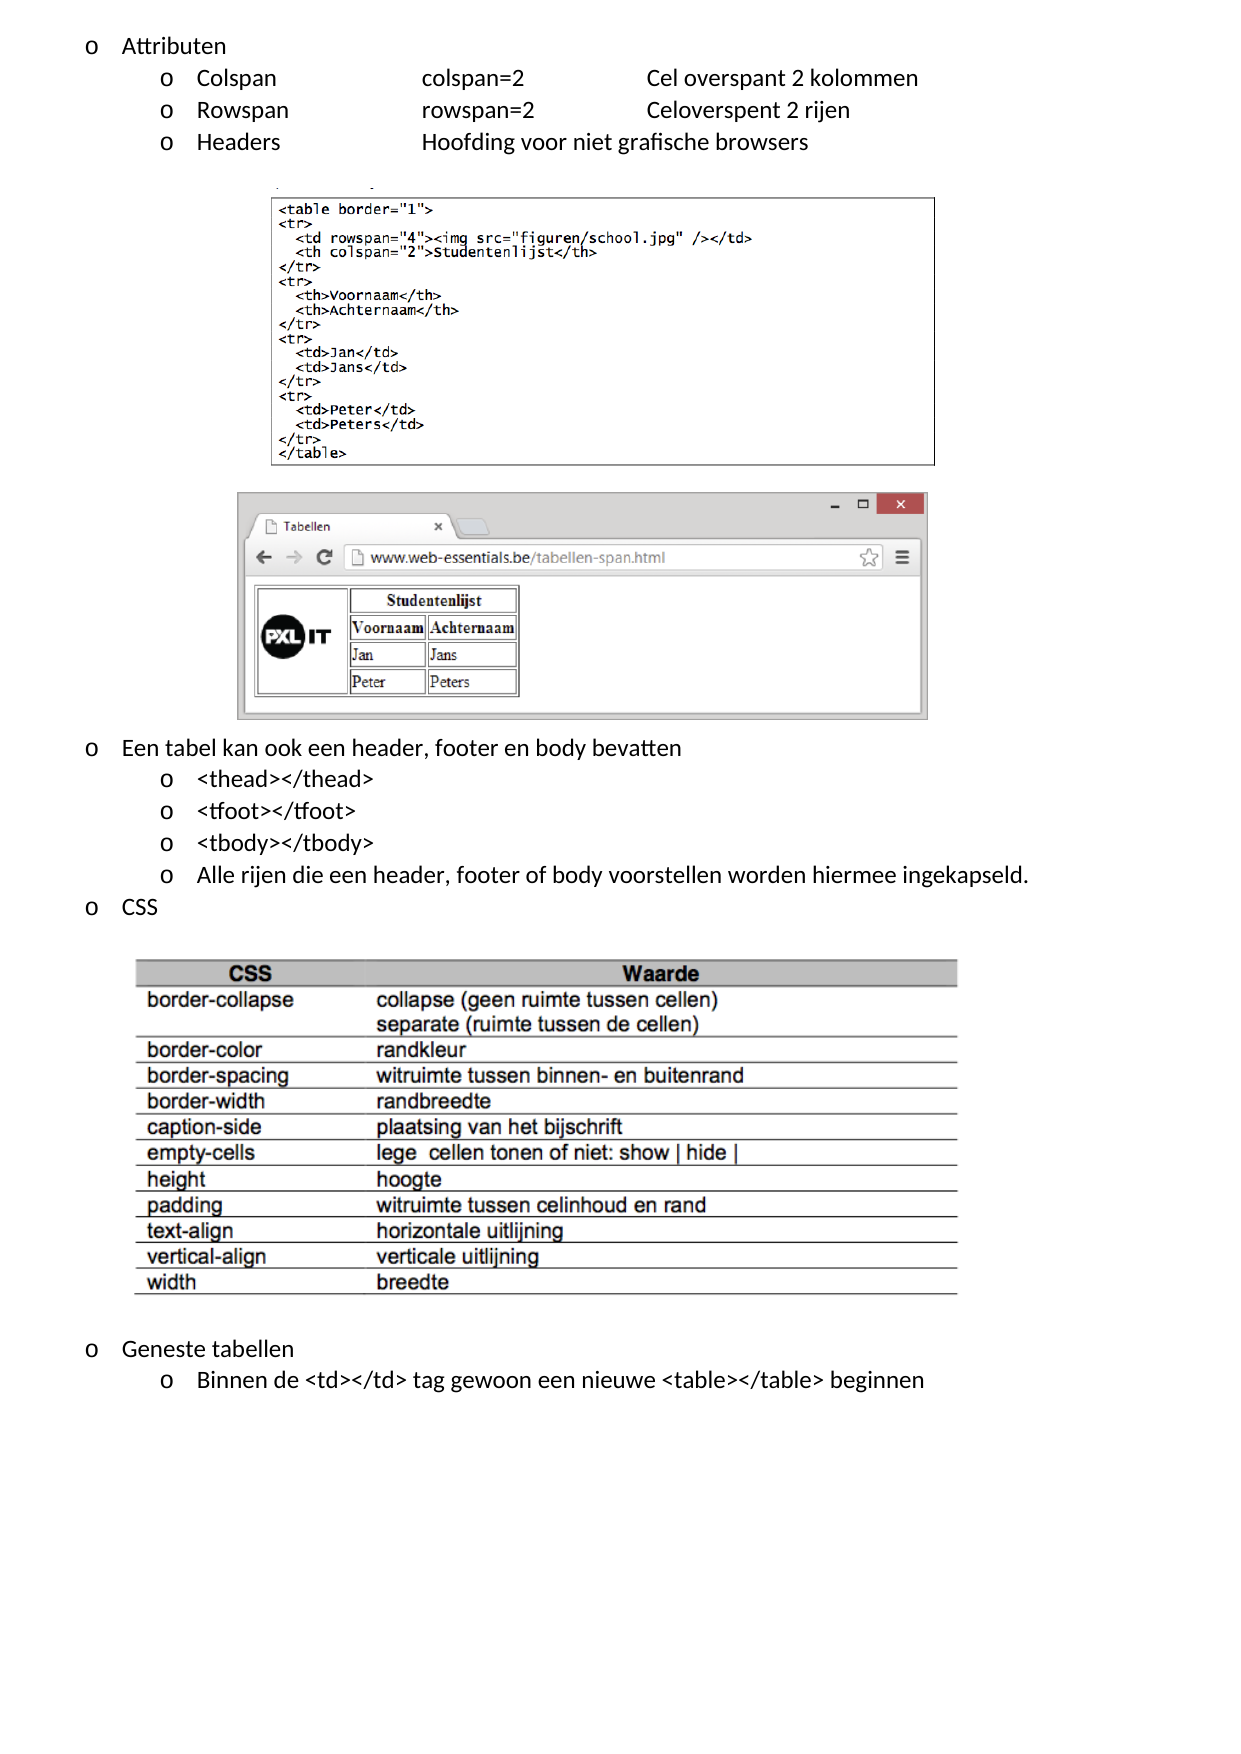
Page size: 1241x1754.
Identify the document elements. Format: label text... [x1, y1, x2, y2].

list Rowspan rowspan=2 Celoverspent 2 rijen [159, 94, 1199, 126]
list Colspan colspan=2 Cel overspant 2 kolommen [159, 62, 1199, 94]
list Een tabel kan ook een header, footer en body bevatten [84, 732, 1199, 763]
list <thead></thead> [159, 763, 1199, 795]
picture [121, 952, 973, 1303]
list Alle rijen die een header, footer of body voorstellen worden hiermee ingekapseld. [159, 859, 1199, 891]
list Attributen [84, 30, 1199, 62]
picture [196, 188, 947, 732]
list <tfoot></tfoot> [159, 795, 1199, 827]
list Geneste tabellen [84, 1333, 1199, 1364]
list <tbody></tbody> [159, 827, 1199, 859]
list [159, 1364, 1199, 1427]
